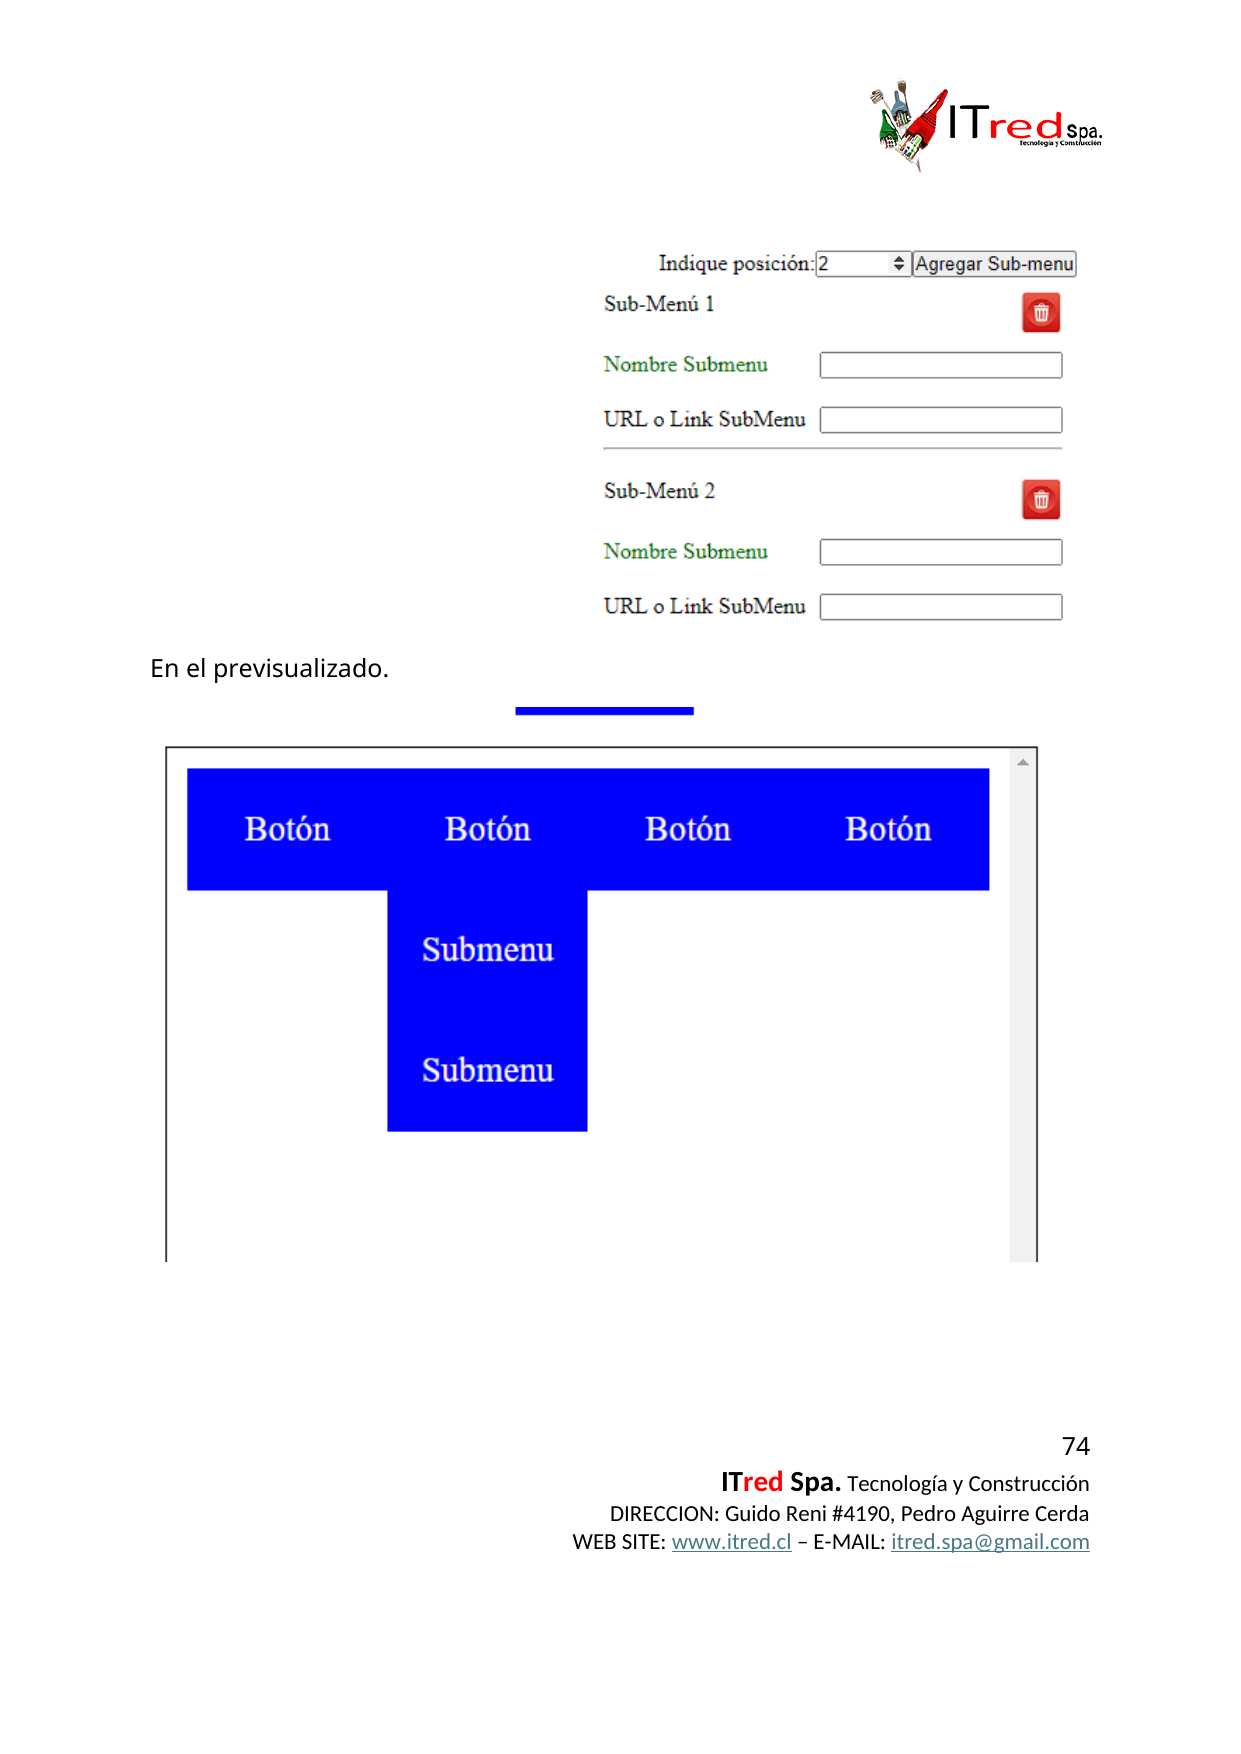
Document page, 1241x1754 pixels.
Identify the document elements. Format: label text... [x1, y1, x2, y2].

picture [150, 707, 1060, 1262]
picture [868, 77, 1102, 174]
text En el previsualizado. [150, 651, 1090, 685]
picture [150, 210, 1091, 629]
